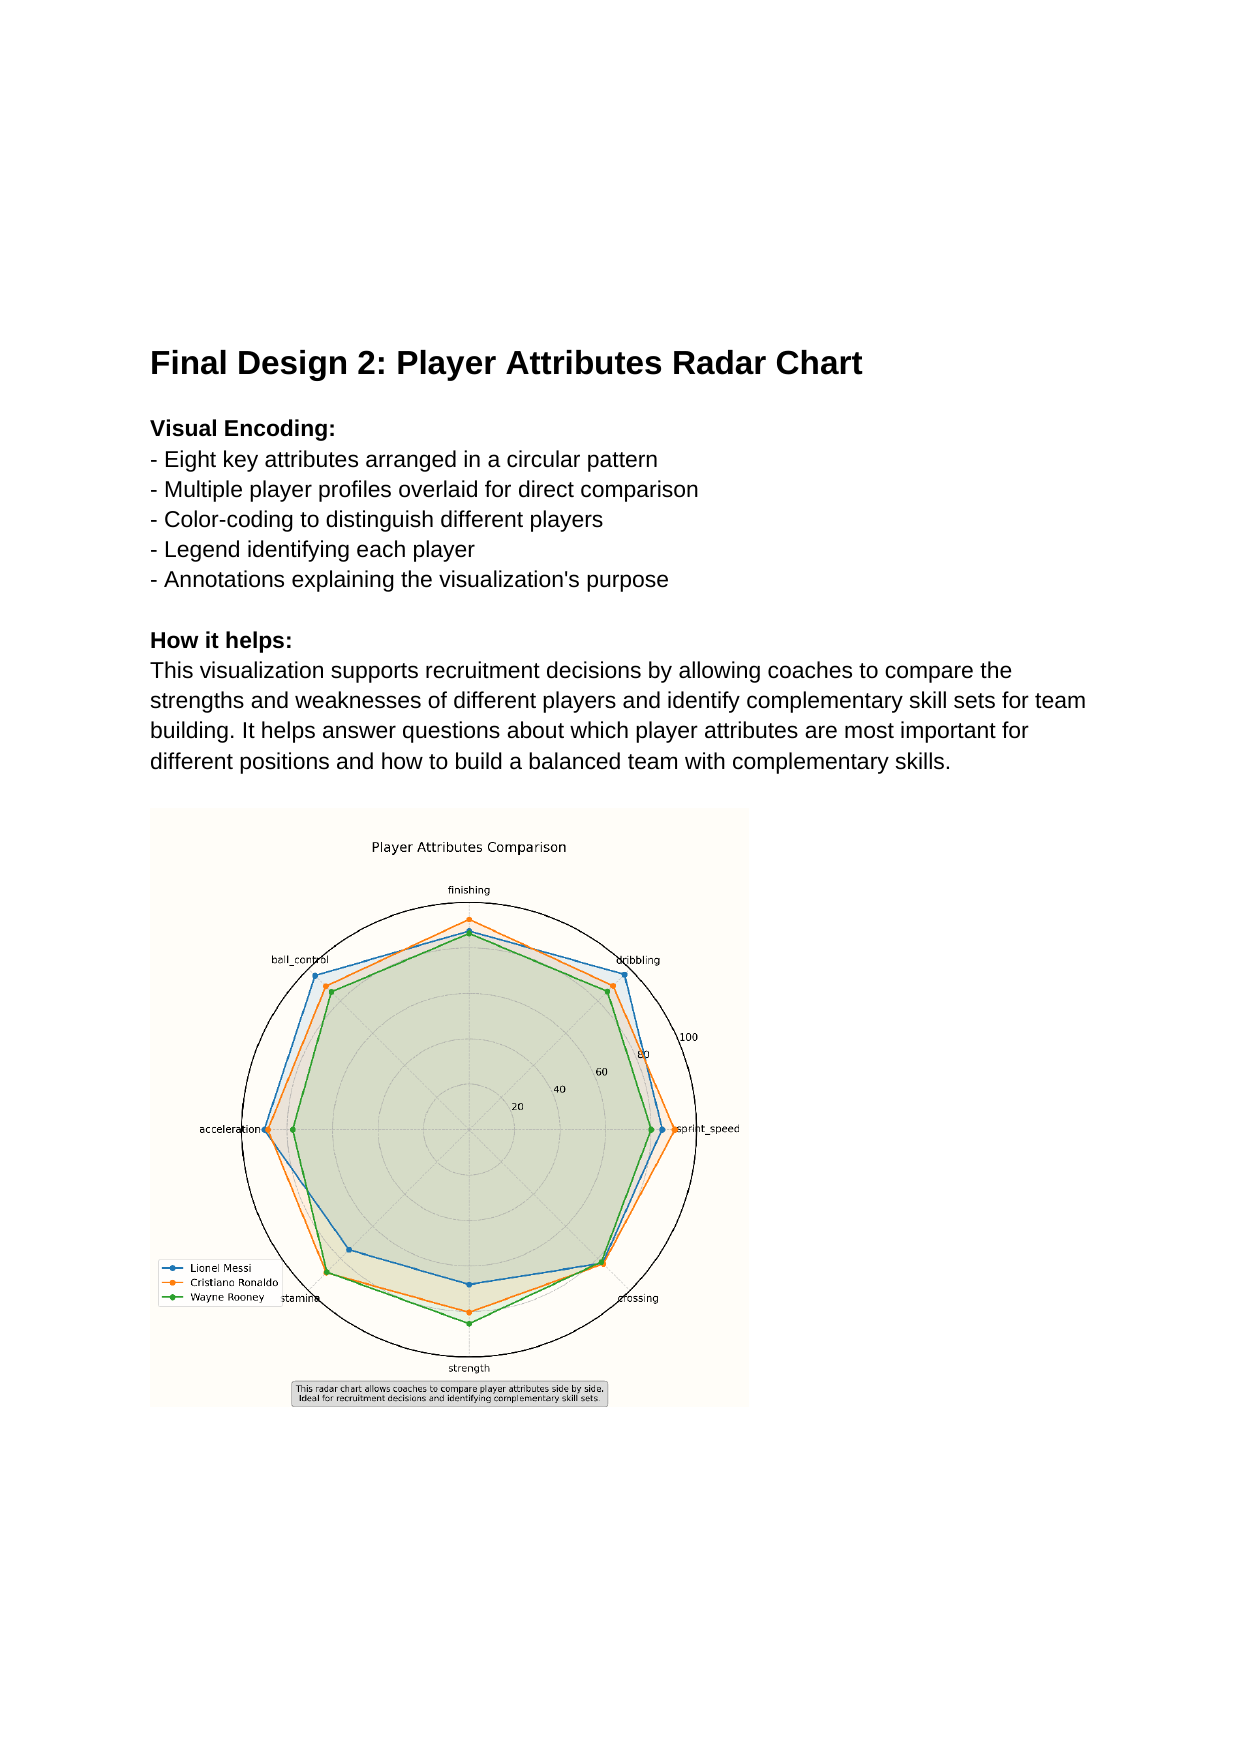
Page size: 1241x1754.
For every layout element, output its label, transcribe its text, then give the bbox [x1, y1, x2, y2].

text Final Design 2: Player Attributes Radar Chart Visual Encoding: - Eight key attributes arranged in a circular pattern - Multiple player profiles overlaid for direct comparison - Color-coding to distinguish different players - Legend identifying each player - Annotations explaining the visualization's purpose How it helps: This visualization supports recruitment decisions by allowing coaches to compare the strengths and weaknesses of different players and identify complementary skill sets for team building. It helps answer questions about which player attributes are most important for different positions and how to build a balanced team with complementary skills. [150, 343, 1090, 804]
picture [150, 808, 749, 1407]
